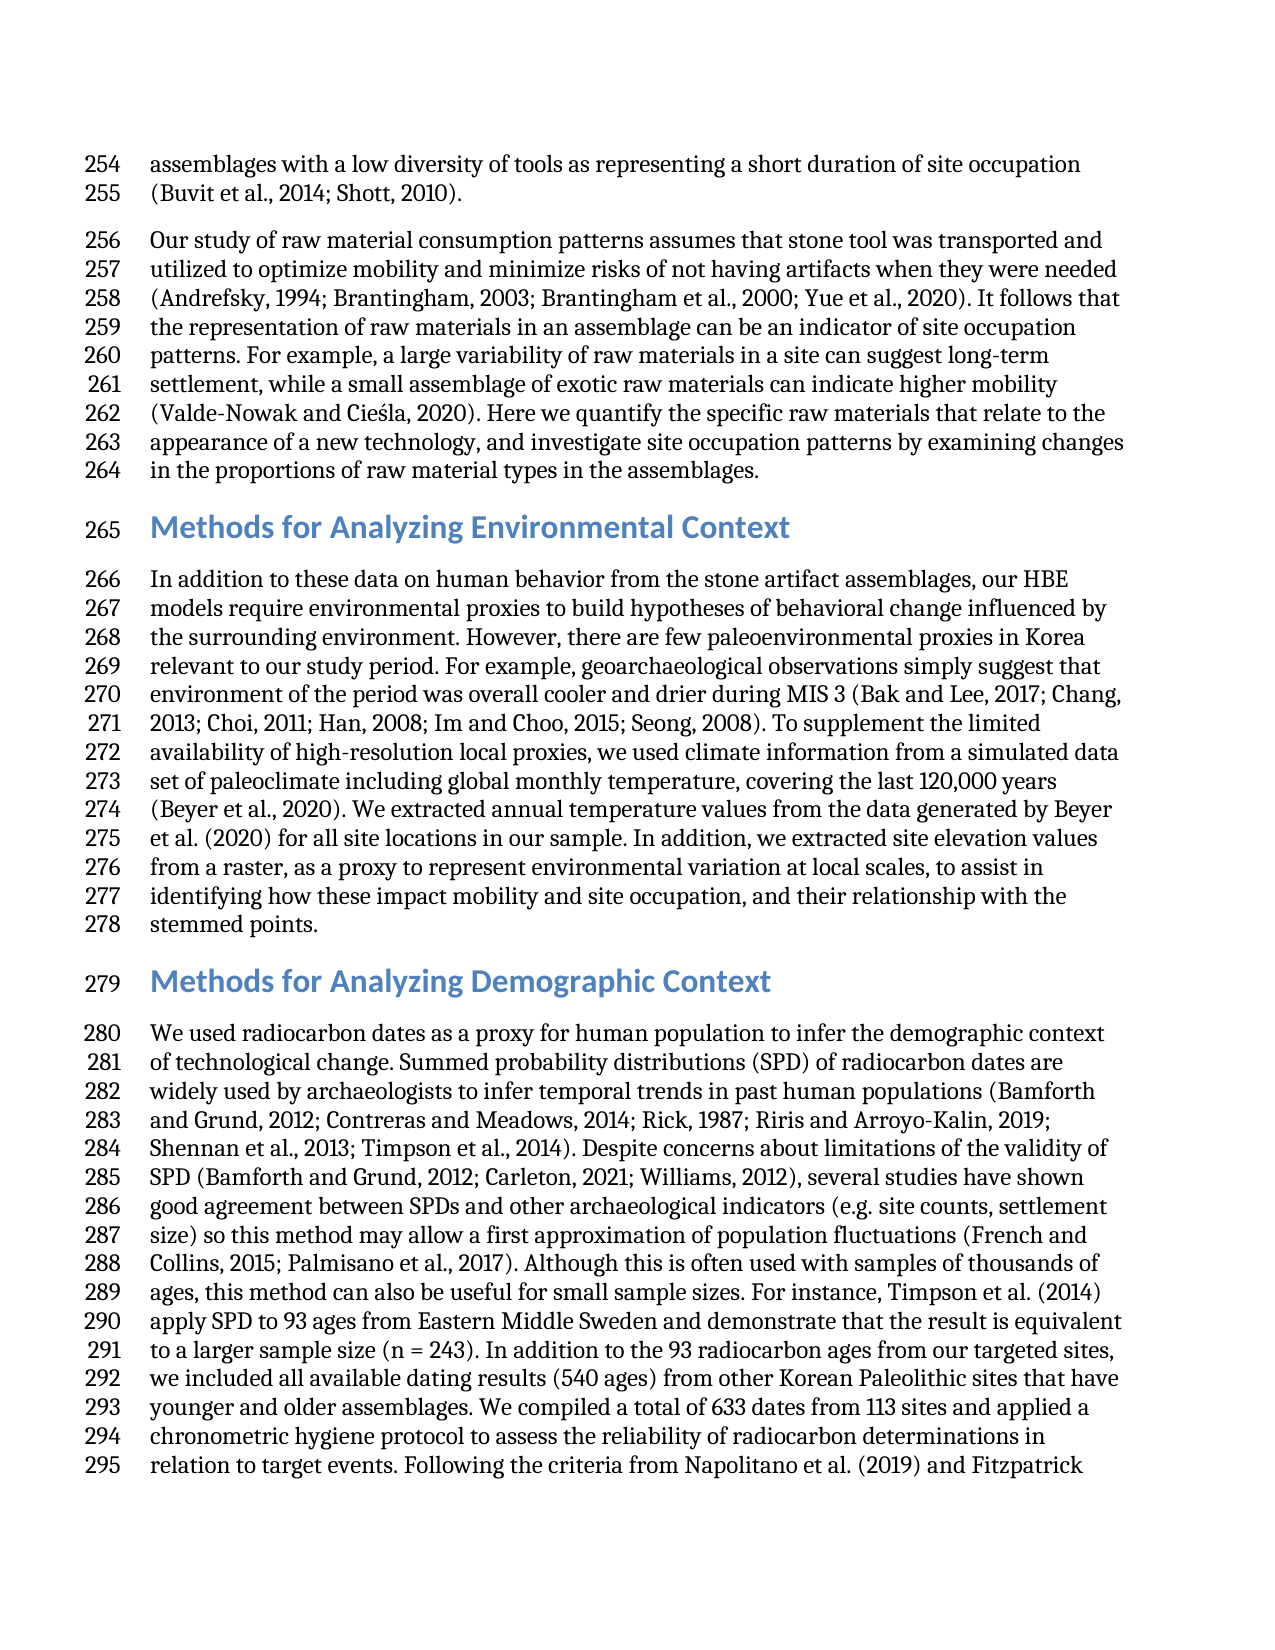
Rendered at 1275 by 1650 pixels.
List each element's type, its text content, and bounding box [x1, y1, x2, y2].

text Our study of raw material consumption patterns assumes that stone tool was transported and utilized to optimize mobility and minimize risks of not having artifacts when they were needed (Andrefsky, 1994; Brantingham, 2003; Brantingham et al., 2000; Yue et al., 2020). It follows that the representation of raw materials in an assemblage can be an indicator of site occupation patterns. For example, a large variability of raw materials in a site can suggest long-term settlement, while a small assemblage of exotic raw materials can indicate higher mobility (Valde-Nowak and Cieśla, 2020). Here we quantify the specific raw materials that relate to the appearance of a new technology, and investigate site occupation patterns by examining changes in the proportions of raw material types in the assemblages. [150, 226, 1125, 485]
text In addition to these data on human behavior from the stone artifact assemblages, our HBE models require environmental proxies to build hypotheses of behavioral change influenced by the surrounding environment. However, there are few paleoenvironmental proxies in Korea relevant to our study period. For example, geoarchaeological observations simply suggest that environment of the period was overall cooler and drier during MIS 3 (Bak and Lee, 2017; Chang, 2013; Choi, 2011; Han, 2008; Im and Choo, 2015; Seong, 2008). To supplement the limited availability of high-resolution local proxies, we used climate information from a simulated data set of paleoclimate including global monthly temperature, covering the last 120,000 years (Beyer et al., 2020). We extracted annual temperature values from the data generated by Beyer et al. (2020) for all site locations in our sample. In addition, we extracted site elevation values from a raster, as a proxy to represent environmental variation at local scales, to assist in identifying how these impact mobility and site occupation, and their relationship with the stemmed points. [150, 565, 1125, 939]
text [150, 150, 1125, 207]
subtitle Methods for Analyzing Environmental Context [150, 506, 1125, 547]
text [150, 1019, 1125, 1479]
subtitle Methods for Analyzing Demographic Context [150, 960, 1125, 1001]
